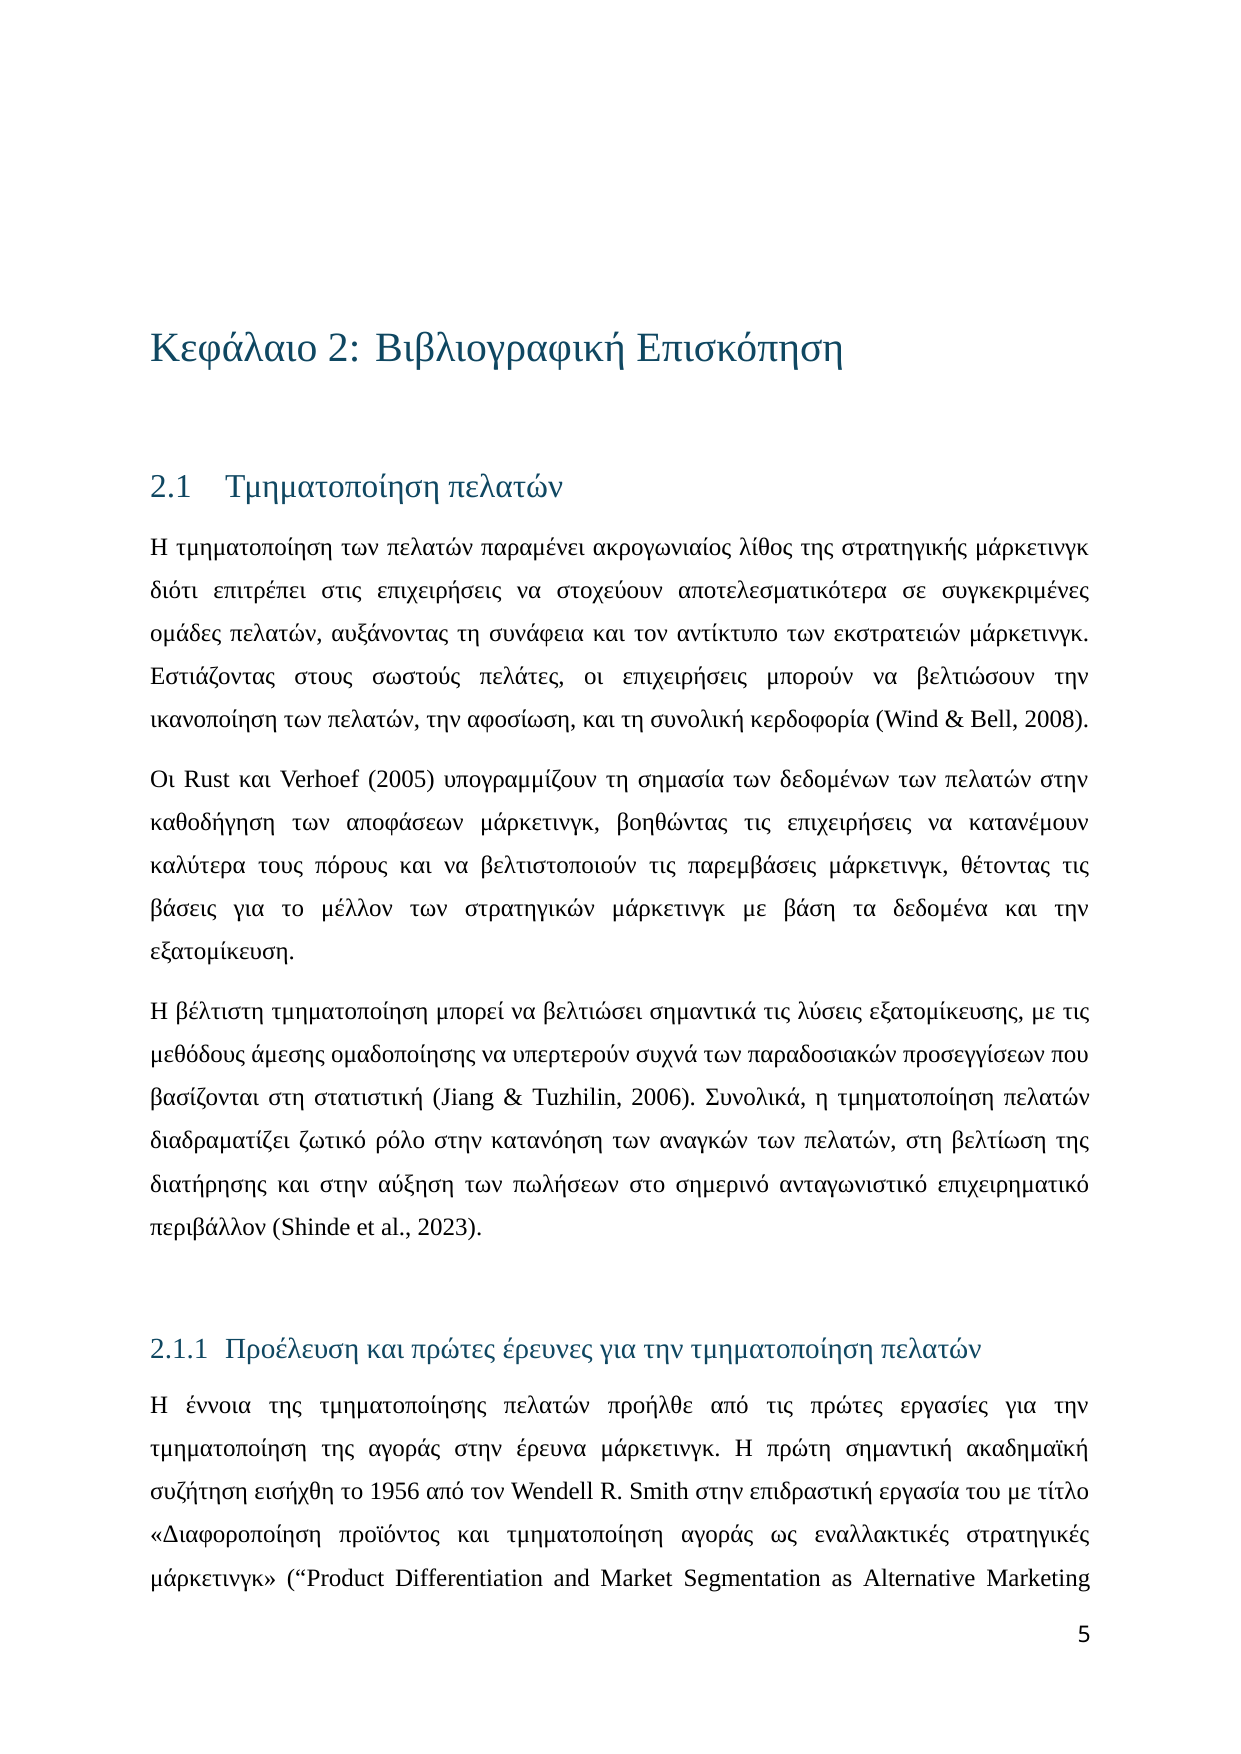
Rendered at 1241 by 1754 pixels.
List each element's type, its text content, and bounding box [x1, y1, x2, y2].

subtitle Τμηματοποίηση πελατών [150, 466, 1090, 504]
text Η τμηματοποίηση των πελατών παραμένει ακρογωνιαίος λίθος της στρατηγικής μάρκετινγκ διότι επιτρέπει στις επιχειρήσεις να στοχεύουν αποτελεσματικότερα σε συγκεκριμένες ομάδες πελατών, αυξάνοντας τη συνάφεια και τον αντίκτυπο των εκστρατειών μάρκετινγκ. Εστιάζοντας στους σωστούς πελάτες, οι επιχειρήσεις μπορούν να βελτιώσουν την ικανοποίηση των πελατών, την αφοσίωση, και τη συνολική κερδοφορία (Wind & Bell, 2008). [150, 532, 1090, 733]
subtitle Προέλευση και πρώτες έρευνες για την τμηματοποίηση πελατών [150, 1331, 1090, 1365]
text Η βέλτιστη τμηματοποίηση μπορεί να βελτιώσει σημαντικά τις λύσεις εξατομίκευσης, με τις μεθόδους άμεσης ομαδοποίησης να υπερτερούν συχνά των παραδοσιακών προσεγγίσεων που βασίζονται στη στατιστική (Jiang & Tuzhilin, 2006). Συνολικά, η τμηματοποίηση πελατών διαδραματίζει ζωτικό ρόλο στην κατανόηση των αναγκών των πελατών, στη βελτίωση της διατήρησης και στην αύξηση των πωλήσεων στο σημερινό ανταγωνιστικό επιχειρηματικό περιβάλλον (Shinde et al., 2023). [150, 996, 1090, 1241]
text Οι Rust και Verhoef (2005) υπογραμμίζουν τη σημασία των δεδομένων των πελατών στην καθοδήγηση των αποφάσεων μάρκετινγκ, βοηθώντας τις επιχειρήσεις να κατανέμουν καλύτερα τους πόρους και να βελτιστοποιούν τις παρεμβάσεις μάρκετινγκ, θέτοντας τις βάσεις για το μέλλον των στρατηγικών μάρκετινγκ με βάση τα δεδομένα και την εξατομίκευση. [150, 764, 1090, 965]
subtitle Βιβλιογραφική Επισκόπηση [150, 322, 1090, 370]
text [150, 1390, 1090, 1591]
